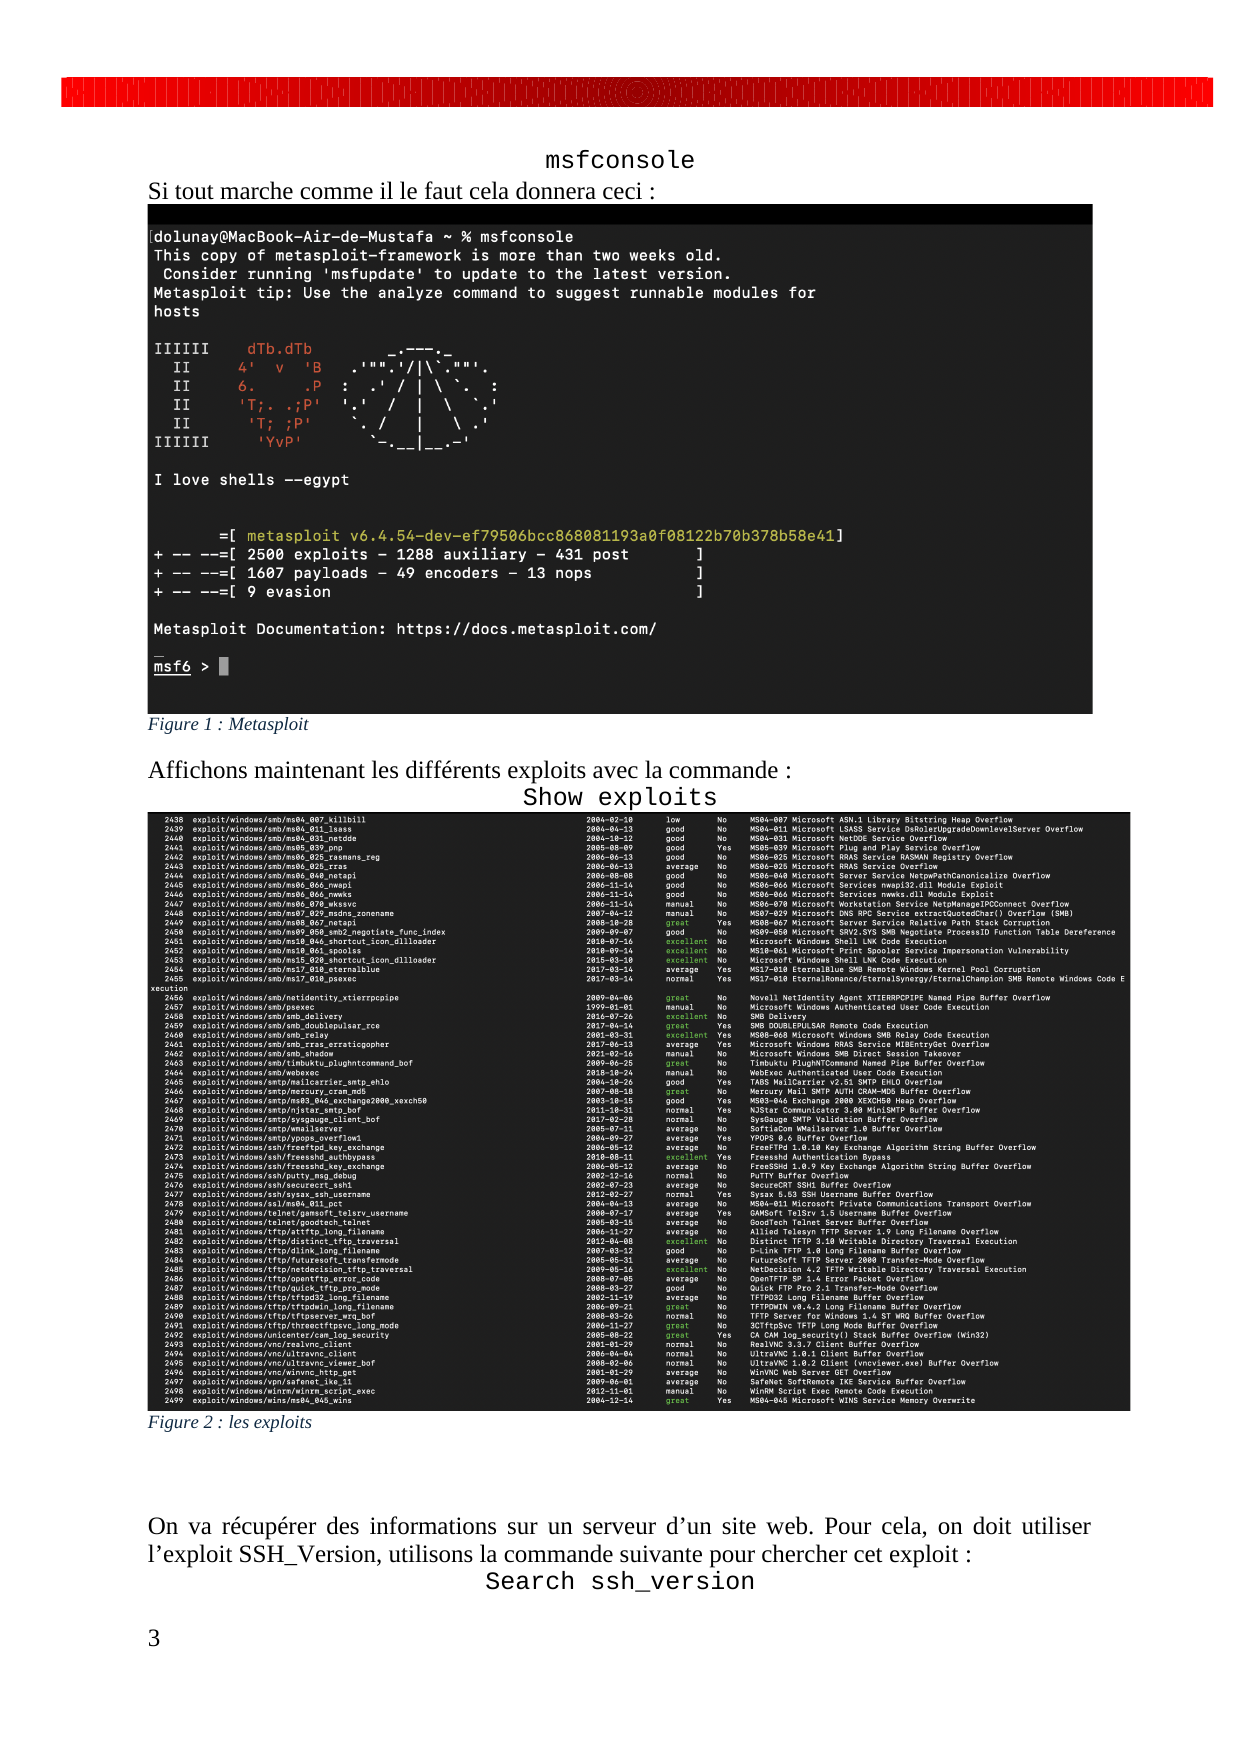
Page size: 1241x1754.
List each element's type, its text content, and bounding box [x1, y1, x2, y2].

text Search ssh_version [148, 1568, 1093, 1597]
picture [147, 204, 1093, 714]
text Si tout marche comme il le faut cela donnera ceci : [148, 176, 1093, 204]
text Show exploits [148, 784, 1093, 812]
text Figure 2 : les exploits [148, 1411, 1093, 1432]
picture [147, 812, 1131, 1411]
text msfconsole [148, 148, 1093, 176]
text Affichons maintenant les différents exploits avec la commande : [148, 756, 1093, 784]
text On va récupérer des informations sur un serveur d’un site web. Pour cela, on doit utiliser l’exploit SSH_Version, utilisons la commande suivante pour chercher cet exploit : [148, 1511, 1093, 1568]
text Figure 1 : Metasploit [148, 714, 1093, 735]
